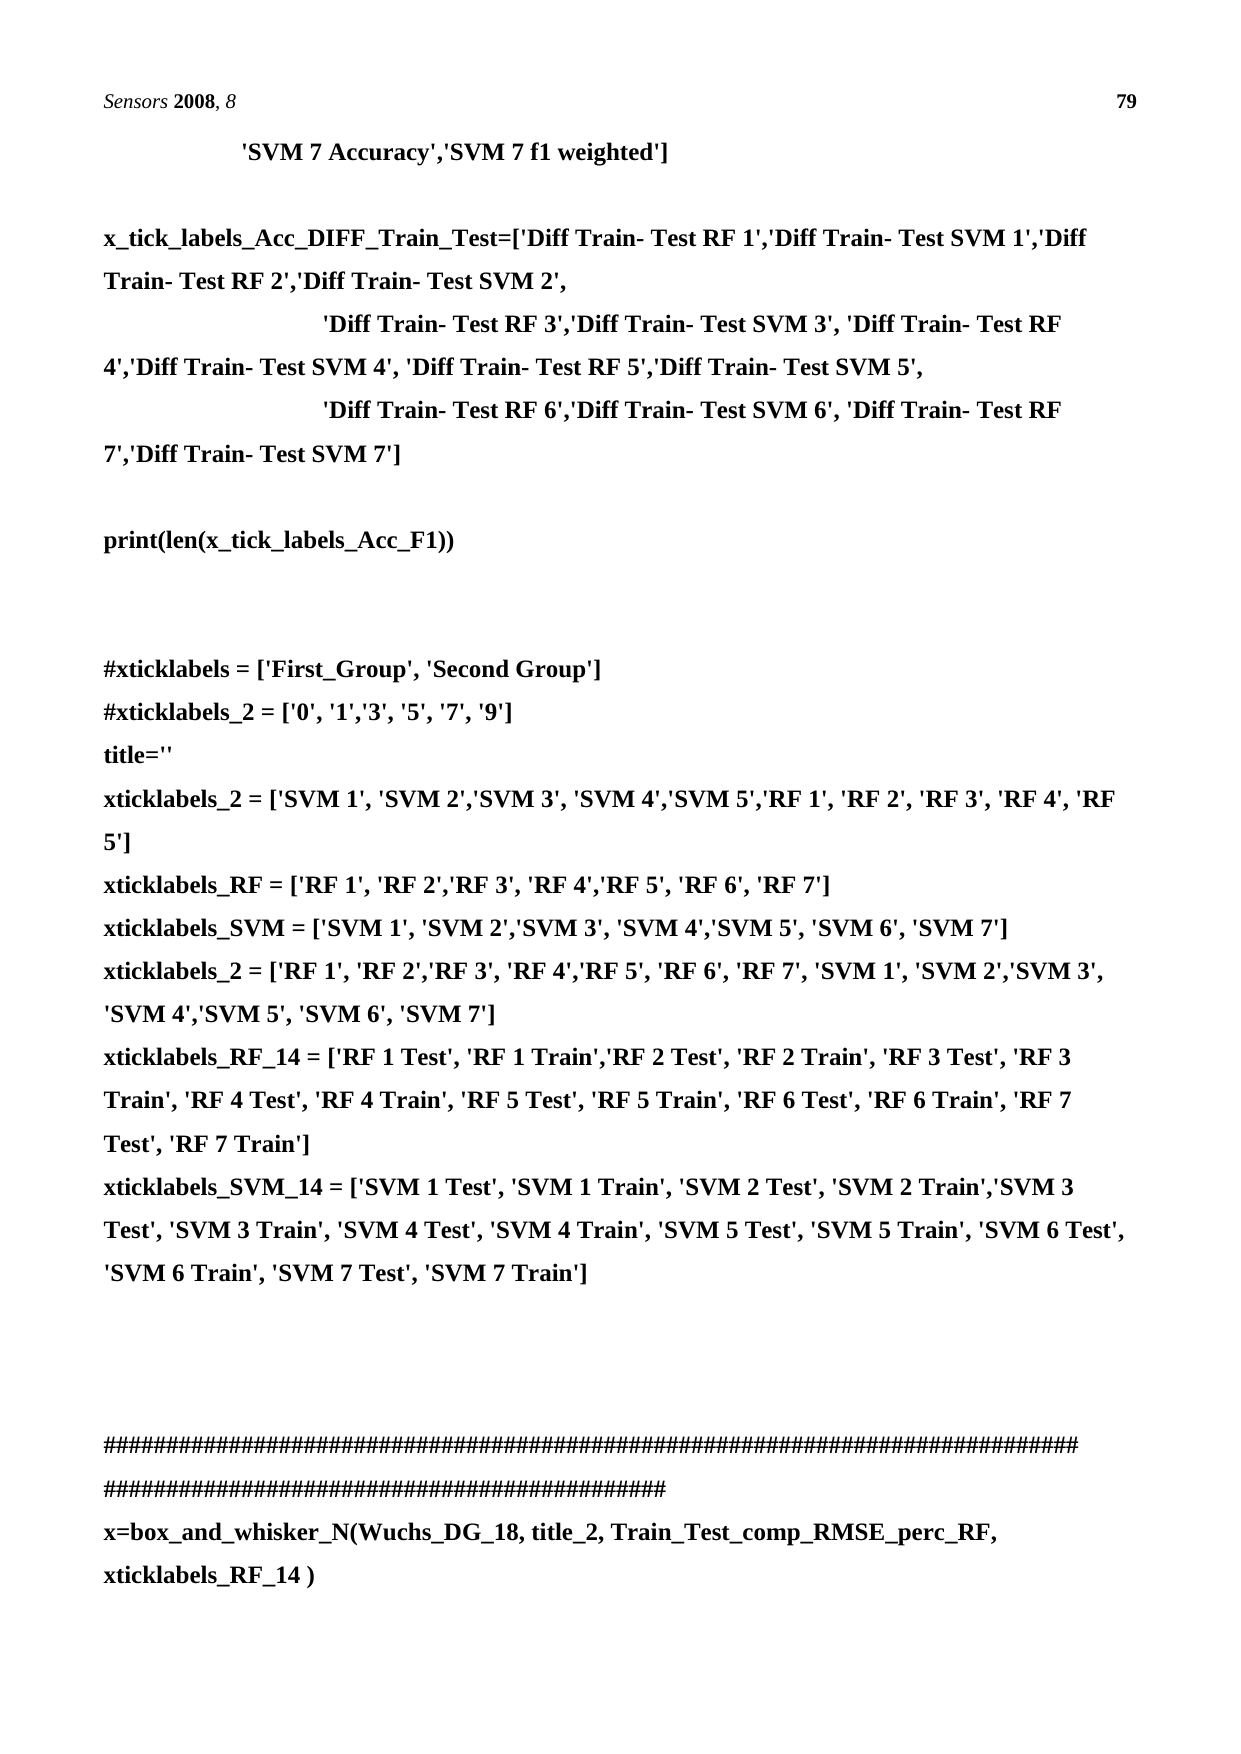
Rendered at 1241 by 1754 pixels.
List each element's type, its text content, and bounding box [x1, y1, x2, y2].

text ############################################# [103, 1474, 1137, 1502]
text 'Diff Train- Test RF 3','Diff Train- Test SVM 3', 'Diff Train- Test RF 4','Diff Train- Test SVM 4', 'Diff Train- Test RF 5','Diff Train- Test SVM 5', [103, 309, 1137, 381]
text xticklabels_SVM_14 = ['SVM 1 Test', 'SVM 1 Train', 'SVM 2 Test', 'SVM 2 Train','SVM 3 Test', 'SVM 3 Train', 'SVM 4 Test', 'SVM 4 Train', 'SVM 5 Test', 'SVM 5 Train', 'SVM 6 Test', 'SVM 6 Train', 'SVM 7 Test', 'SVM 7 Train'] [103, 1172, 1137, 1287]
text x=box_and_whisker_N(Wuchs_DG_18, title_2, Train_Test_comp_RMSE_perc_RF, xticklabels_RF_14 ) [103, 1517, 1137, 1589]
text xticklabels_2 = ['SVM 1', 'SVM 2','SVM 3', 'SVM 4','SVM 5','RF 1', 'RF 2', 'RF 3', 'RF 4', 'RF 5'] [103, 784, 1137, 856]
text 'SVM 7 Accuracy','SVM 7 f1 weighted'] [103, 137, 1137, 166]
text xticklabels_RF = ['RF 1', 'RF 2','RF 3', 'RF 4','RF 5', 'RF 6', 'RF 7'] [103, 870, 1137, 899]
text x_tick_labels_Acc_DIFF_Train_Test=['Diff Train- Test RF 1','Diff Train- Test SVM 1','Diff Train- Test RF 2','Diff Train- Test SVM 2', [103, 223, 1137, 295]
text title='' [103, 741, 1137, 769]
text xticklabels_SVM = ['SVM 1', 'SVM 2','SVM 3', 'SVM 4','SVM 5', 'SVM 6', 'SVM 7'] [103, 913, 1137, 942]
text xticklabels_RF_14 = ['RF 1 Test', 'RF 1 Train','RF 2 Test', 'RF 2 Train', 'RF 3 Test', 'RF 3 Train', 'RF 4 Test', 'RF 4 Train', 'RF 5 Test', 'RF 5 Train', 'RF 6 Test', 'RF 6 Train', 'RF 7 Test', 'RF 7 Train'] [103, 1042, 1137, 1157]
text xticklabels_2 = ['RF 1', 'RF 2','RF 3', 'RF 4','RF 5', 'RF 6', 'RF 7', 'SVM 1', 'SVM 2','SVM 3', 'SVM 4','SVM 5', 'SVM 6', 'SVM 7'] [103, 956, 1137, 1028]
text print(len(x_tick_labels_Acc_F1)) [103, 525, 1137, 554]
text 'Diff Train- Test RF 6','Diff Train- Test SVM 6', 'Diff Train- Test RF 7','Diff Train- Test SVM 7'] [103, 396, 1137, 467]
text #xticklabels_2 = ['0', '1','3', '5', '7', '9'] [103, 697, 1137, 726]
text #xticklabels = ['First_Group', 'Second Group'] [103, 654, 1137, 683]
text ############################################################################## [103, 1431, 1137, 1459]
